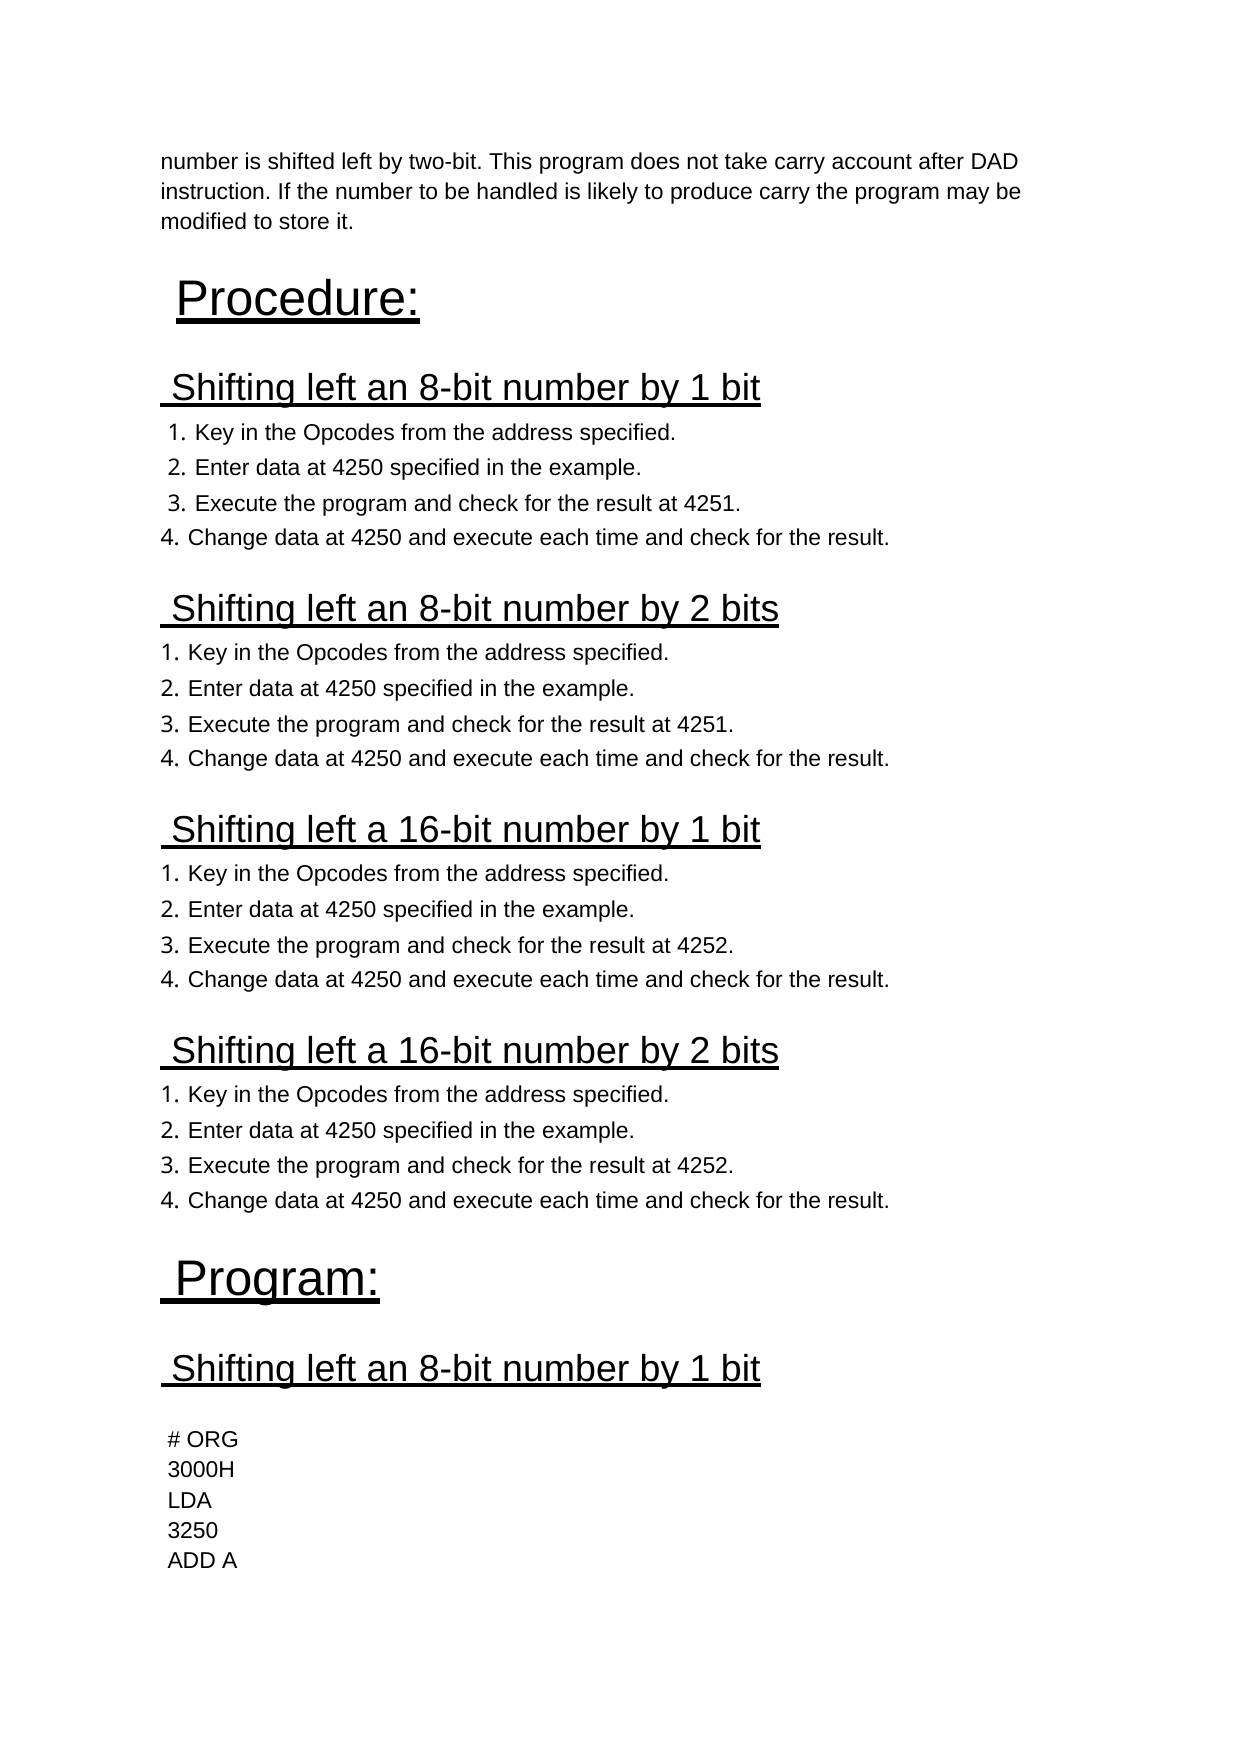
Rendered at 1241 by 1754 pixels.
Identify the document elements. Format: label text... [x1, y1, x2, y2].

list Key in the Opcodes from the address specified. [167, 416, 1090, 448]
list Enter data at 4250 specified in the example. [167, 451, 1090, 482]
text Shifting left an 8-bit number by 2 bits [160, 587, 1090, 630]
list Change data at 4250 and execute each time and check for the result. [160, 1184, 1090, 1215]
text Shifting left an 8-bit number by 1 bit [160, 366, 1090, 409]
list Enter data at 4250 specified in the example. [160, 1113, 1090, 1145]
list Execute the program and check for the result at 4251. [167, 487, 1090, 518]
text Shifting left a 16-bit number by 1 bit [160, 807, 1090, 851]
list Key in the Opcodes from the address specified. [160, 1078, 1090, 1109]
text Procedure: [175, 268, 1090, 326]
list Execute the program and check for the result at 4251. [160, 707, 1090, 739]
text # ORG 3000H LDA 3250 ADD A [167, 1426, 243, 1573]
list Execute the program and check for the result at 4252. [160, 928, 1090, 960]
text Shifting left a 16-bit number by 2 bits [160, 1028, 1090, 1072]
list Change data at 4250 and execute each time and check for the result. [160, 742, 1090, 773]
list Enter data at 4250 specified in the example. [160, 672, 1090, 703]
list Change data at 4250 and execute each time and check for the result. [160, 963, 1090, 994]
list Change data at 4250 and execute each time and check for the result. [160, 521, 1090, 552]
text Shifting left an 8-bit number by 1 bit [160, 1346, 1090, 1389]
list Key in the Opcodes from the address specified. [160, 857, 1090, 888]
list Execute the program and check for the result at 4252. [160, 1149, 1090, 1181]
list Enter data at 4250 specified in the example. [160, 893, 1090, 924]
list Key in the Opcodes from the address specified. [160, 636, 1090, 667]
text Program: [160, 1248, 1090, 1306]
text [160, 148, 1090, 234]
